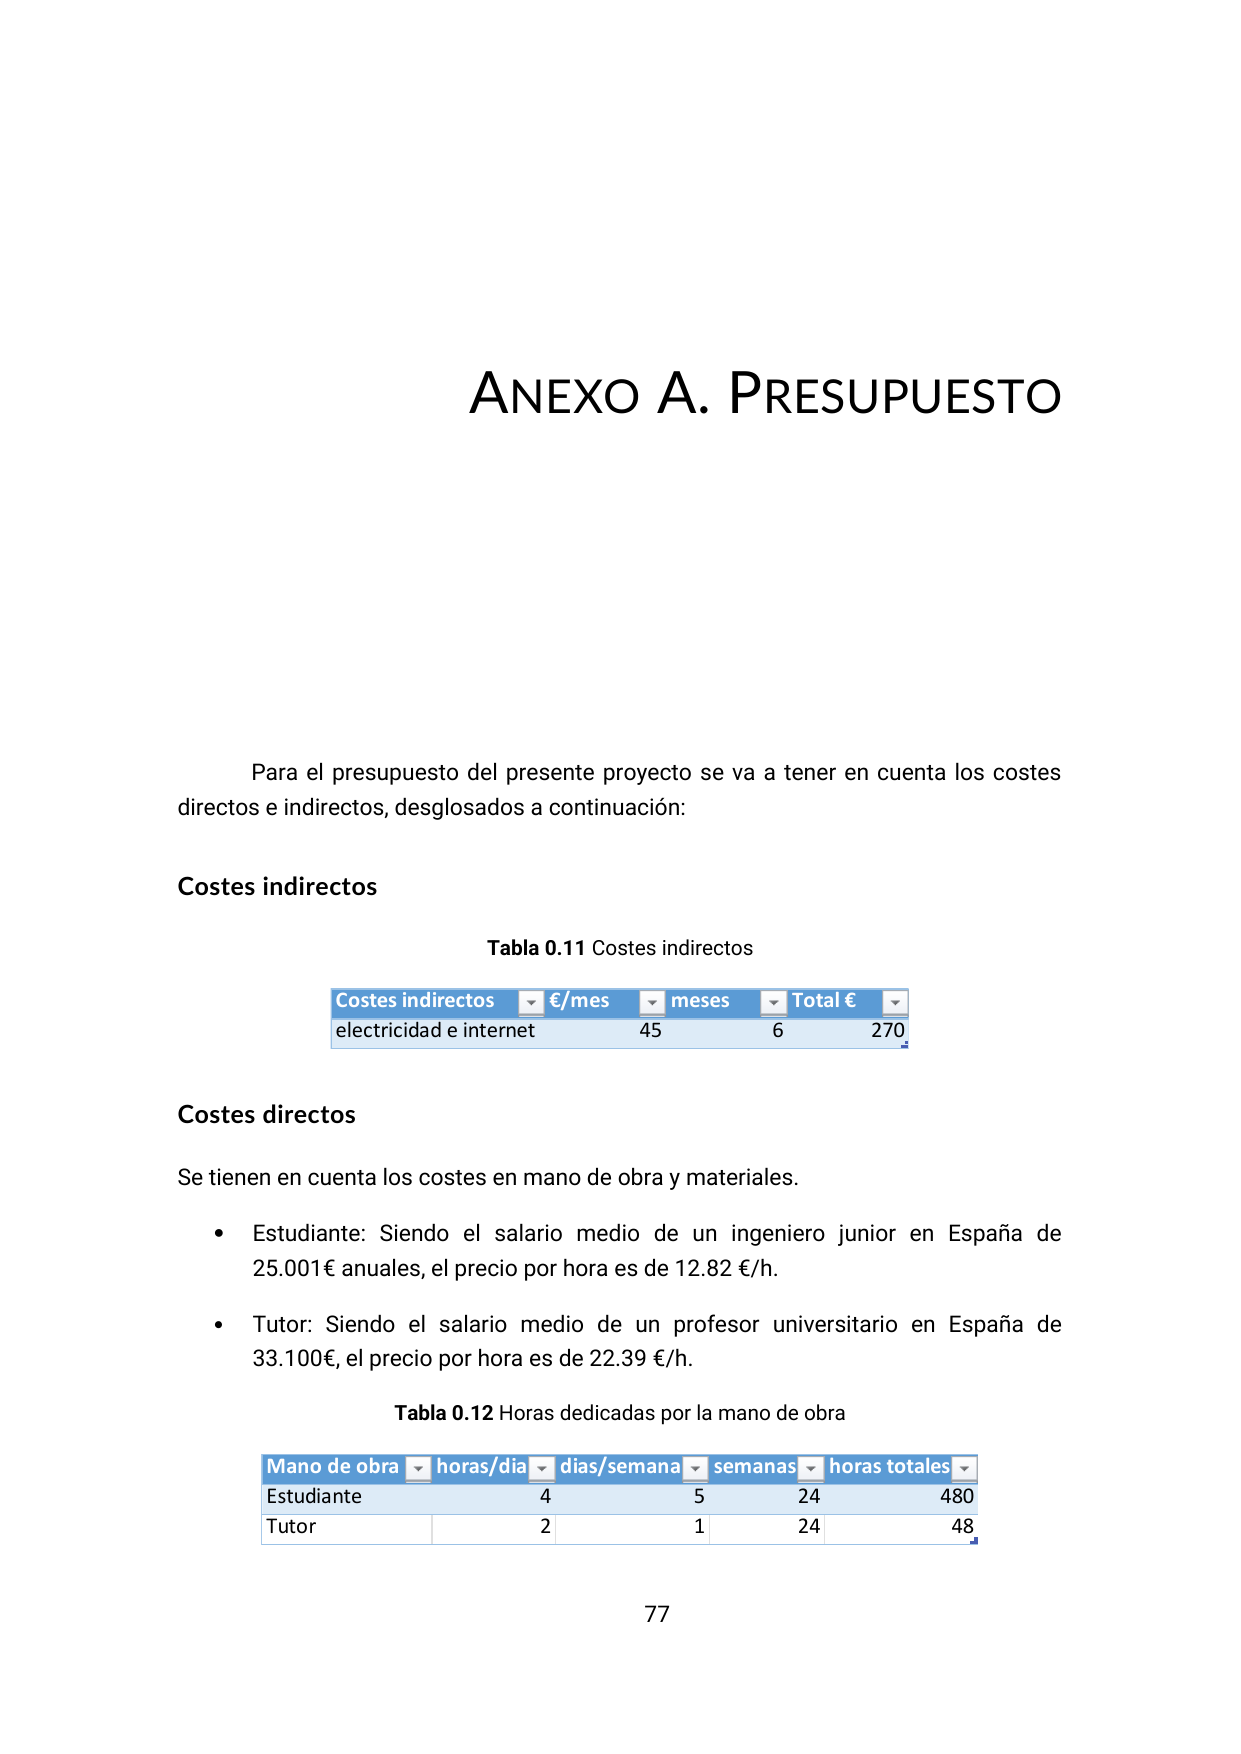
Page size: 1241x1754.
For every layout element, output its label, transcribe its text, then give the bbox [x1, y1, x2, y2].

text Presupuesto [215, 356, 1063, 426]
subtitle Costes directos [177, 1099, 1063, 1129]
text Se tienen en cuenta los costes en mano de obra y materiales. [177, 1164, 1063, 1191]
subtitle Costes indirectos [177, 871, 1063, 901]
text Para el presupuesto del presente proyecto se va a tener en cuenta los costes directos e indirectos, desglosados a continuación: [177, 759, 1063, 821]
list Estudiante: Siendo el salario medio de un ingeniero junior en España de 25.001€ anuales, el precio por hora es de 12.82 €/h. [215, 1220, 1063, 1282]
list Tutor: Siendo el salario medio de un profesor universitario en España de 33.100€, el precio por hora es de 22.39 €/h. [215, 1311, 1063, 1372]
